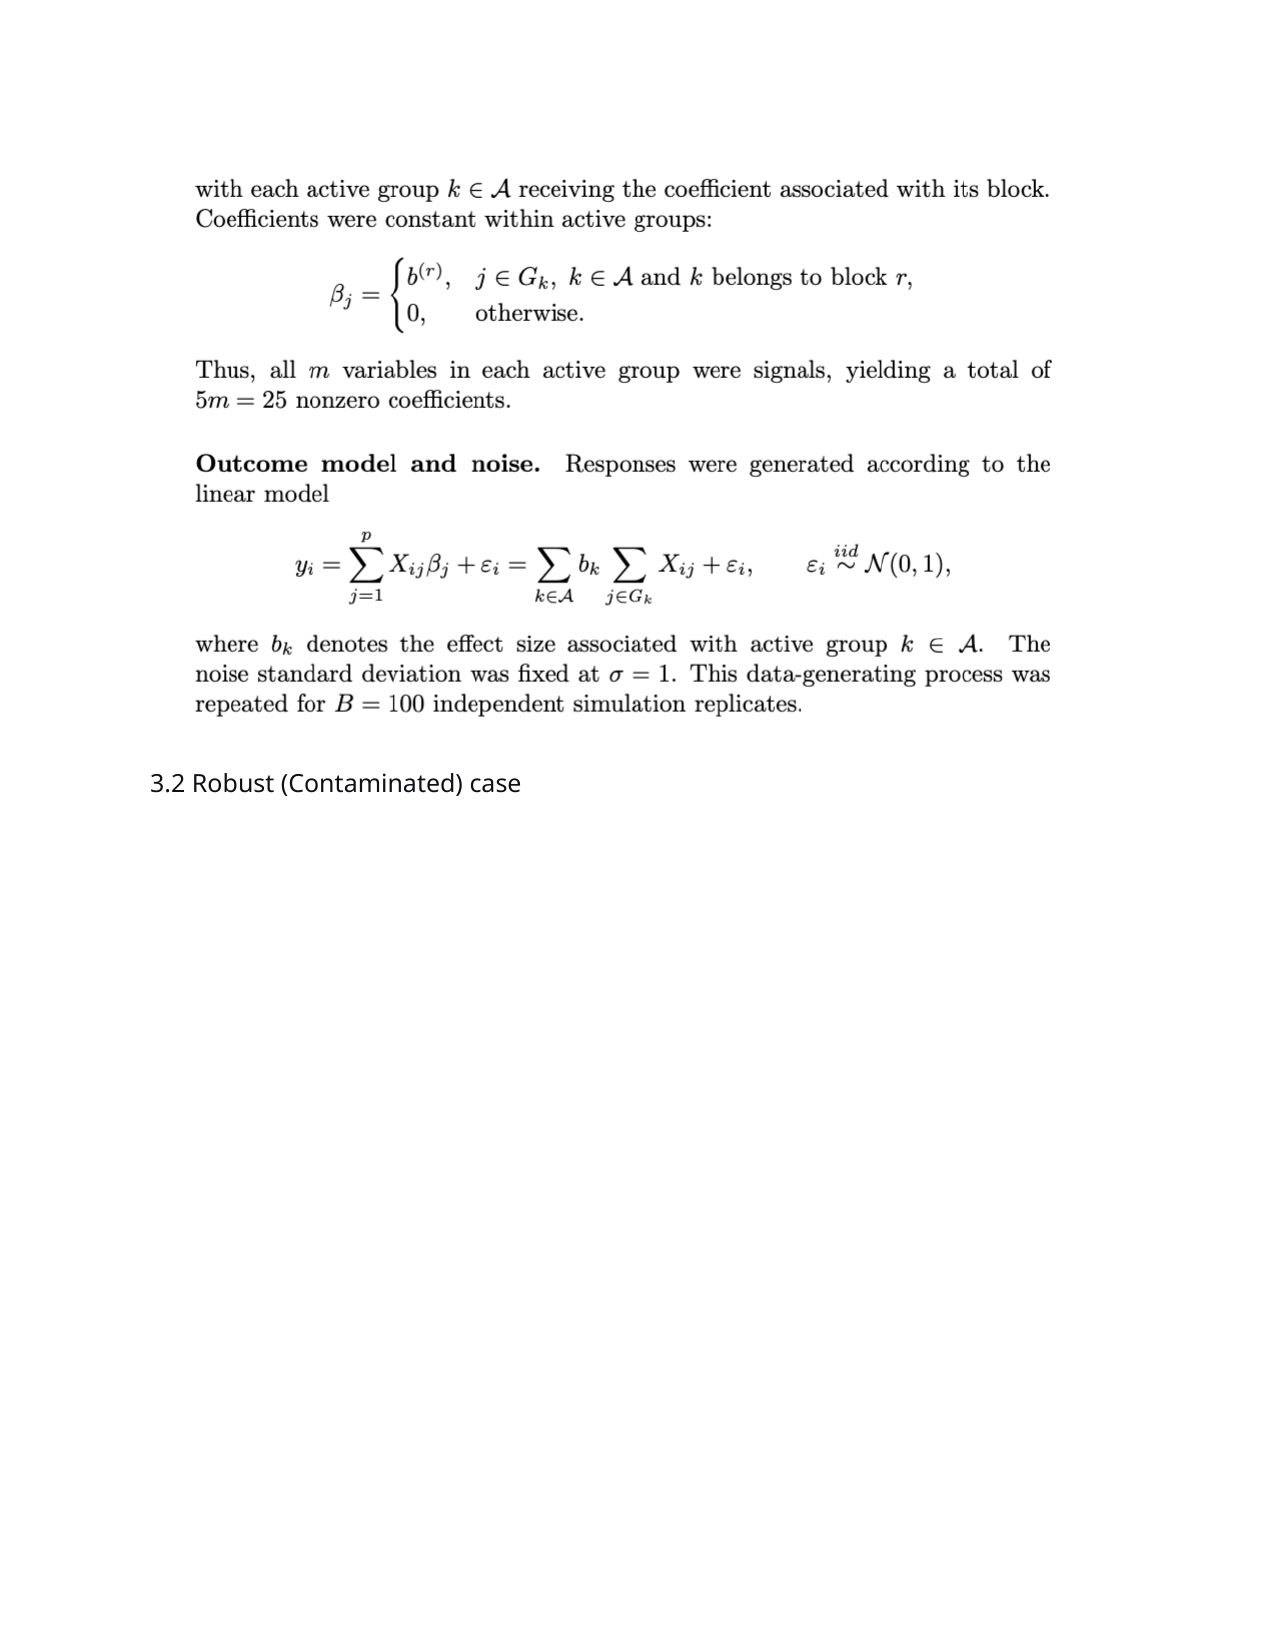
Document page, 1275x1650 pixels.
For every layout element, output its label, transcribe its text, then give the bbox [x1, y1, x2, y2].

picture [150, 150, 1125, 737]
text 3.2 Robust (Contaminated) case [150, 765, 1125, 799]
